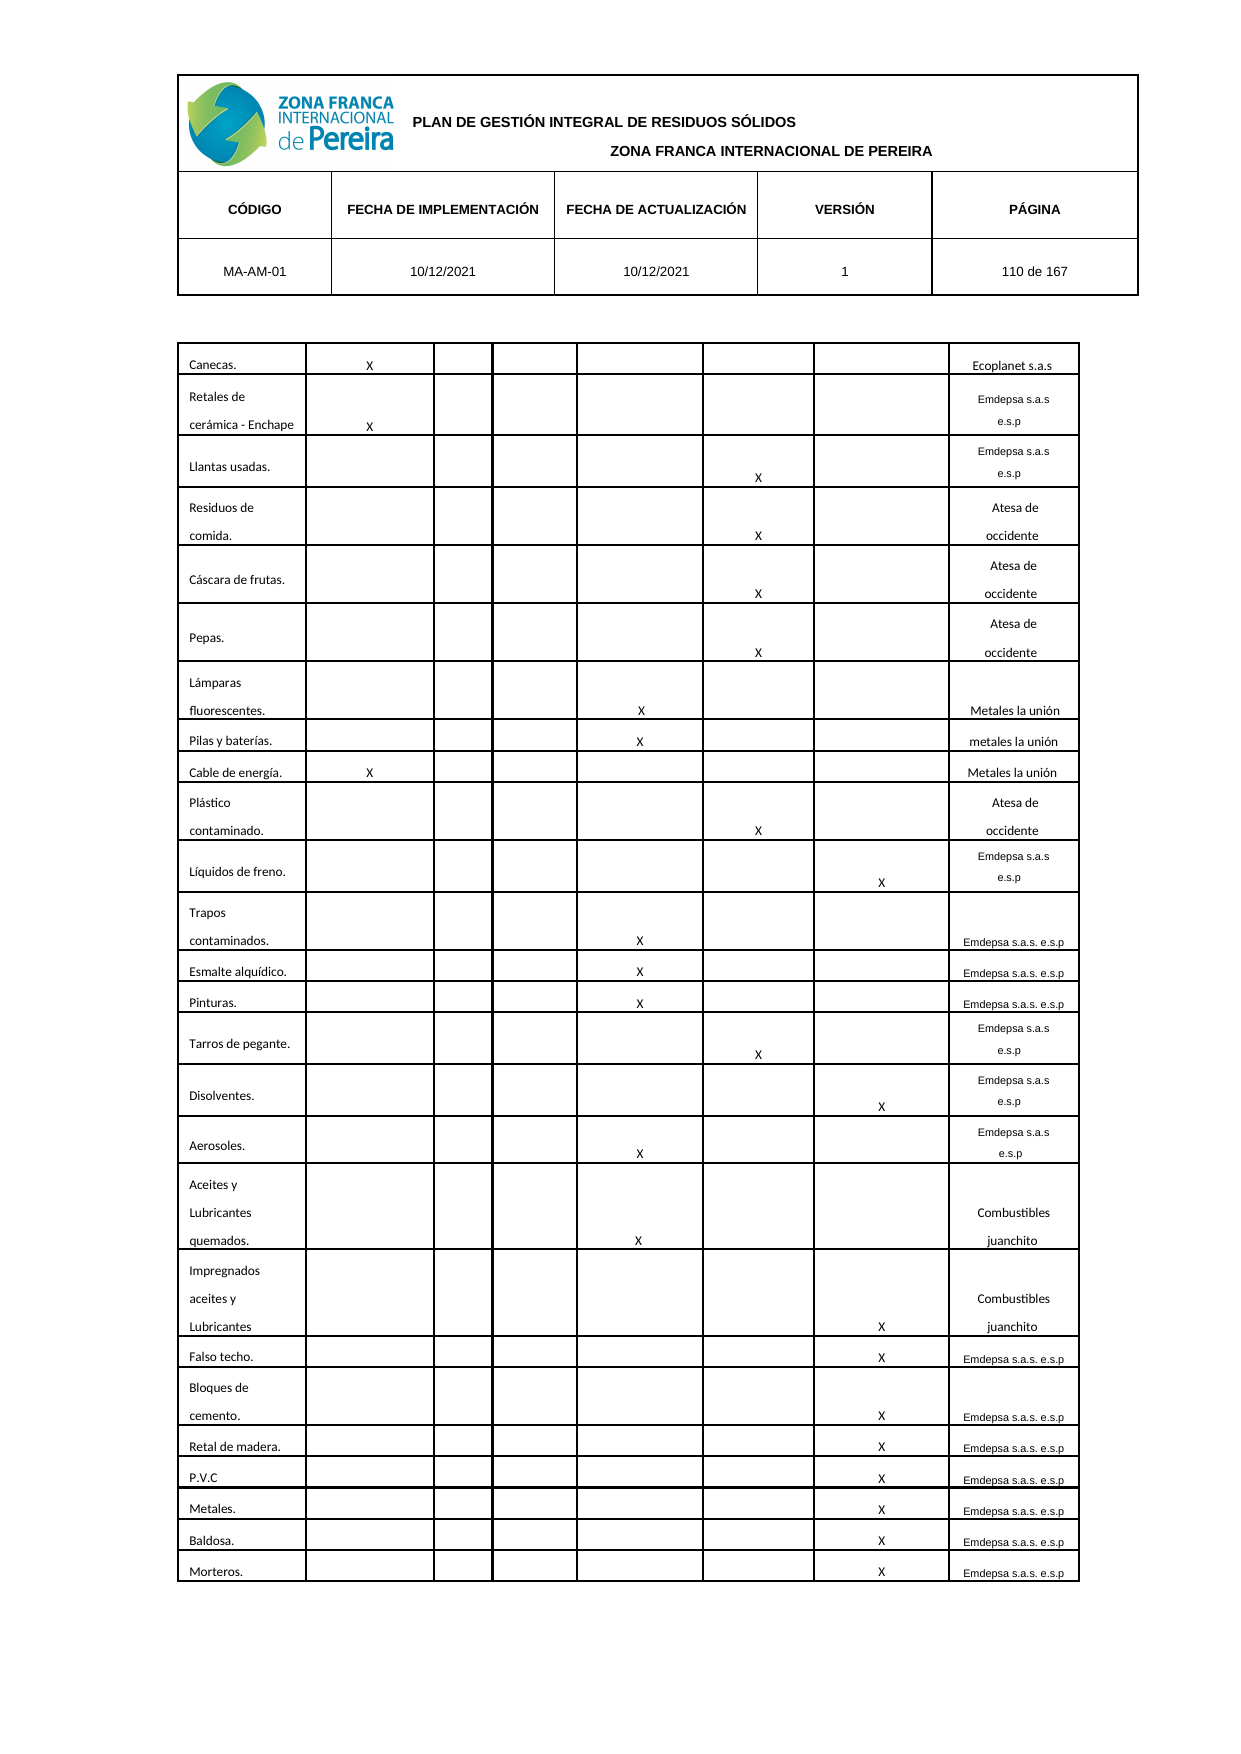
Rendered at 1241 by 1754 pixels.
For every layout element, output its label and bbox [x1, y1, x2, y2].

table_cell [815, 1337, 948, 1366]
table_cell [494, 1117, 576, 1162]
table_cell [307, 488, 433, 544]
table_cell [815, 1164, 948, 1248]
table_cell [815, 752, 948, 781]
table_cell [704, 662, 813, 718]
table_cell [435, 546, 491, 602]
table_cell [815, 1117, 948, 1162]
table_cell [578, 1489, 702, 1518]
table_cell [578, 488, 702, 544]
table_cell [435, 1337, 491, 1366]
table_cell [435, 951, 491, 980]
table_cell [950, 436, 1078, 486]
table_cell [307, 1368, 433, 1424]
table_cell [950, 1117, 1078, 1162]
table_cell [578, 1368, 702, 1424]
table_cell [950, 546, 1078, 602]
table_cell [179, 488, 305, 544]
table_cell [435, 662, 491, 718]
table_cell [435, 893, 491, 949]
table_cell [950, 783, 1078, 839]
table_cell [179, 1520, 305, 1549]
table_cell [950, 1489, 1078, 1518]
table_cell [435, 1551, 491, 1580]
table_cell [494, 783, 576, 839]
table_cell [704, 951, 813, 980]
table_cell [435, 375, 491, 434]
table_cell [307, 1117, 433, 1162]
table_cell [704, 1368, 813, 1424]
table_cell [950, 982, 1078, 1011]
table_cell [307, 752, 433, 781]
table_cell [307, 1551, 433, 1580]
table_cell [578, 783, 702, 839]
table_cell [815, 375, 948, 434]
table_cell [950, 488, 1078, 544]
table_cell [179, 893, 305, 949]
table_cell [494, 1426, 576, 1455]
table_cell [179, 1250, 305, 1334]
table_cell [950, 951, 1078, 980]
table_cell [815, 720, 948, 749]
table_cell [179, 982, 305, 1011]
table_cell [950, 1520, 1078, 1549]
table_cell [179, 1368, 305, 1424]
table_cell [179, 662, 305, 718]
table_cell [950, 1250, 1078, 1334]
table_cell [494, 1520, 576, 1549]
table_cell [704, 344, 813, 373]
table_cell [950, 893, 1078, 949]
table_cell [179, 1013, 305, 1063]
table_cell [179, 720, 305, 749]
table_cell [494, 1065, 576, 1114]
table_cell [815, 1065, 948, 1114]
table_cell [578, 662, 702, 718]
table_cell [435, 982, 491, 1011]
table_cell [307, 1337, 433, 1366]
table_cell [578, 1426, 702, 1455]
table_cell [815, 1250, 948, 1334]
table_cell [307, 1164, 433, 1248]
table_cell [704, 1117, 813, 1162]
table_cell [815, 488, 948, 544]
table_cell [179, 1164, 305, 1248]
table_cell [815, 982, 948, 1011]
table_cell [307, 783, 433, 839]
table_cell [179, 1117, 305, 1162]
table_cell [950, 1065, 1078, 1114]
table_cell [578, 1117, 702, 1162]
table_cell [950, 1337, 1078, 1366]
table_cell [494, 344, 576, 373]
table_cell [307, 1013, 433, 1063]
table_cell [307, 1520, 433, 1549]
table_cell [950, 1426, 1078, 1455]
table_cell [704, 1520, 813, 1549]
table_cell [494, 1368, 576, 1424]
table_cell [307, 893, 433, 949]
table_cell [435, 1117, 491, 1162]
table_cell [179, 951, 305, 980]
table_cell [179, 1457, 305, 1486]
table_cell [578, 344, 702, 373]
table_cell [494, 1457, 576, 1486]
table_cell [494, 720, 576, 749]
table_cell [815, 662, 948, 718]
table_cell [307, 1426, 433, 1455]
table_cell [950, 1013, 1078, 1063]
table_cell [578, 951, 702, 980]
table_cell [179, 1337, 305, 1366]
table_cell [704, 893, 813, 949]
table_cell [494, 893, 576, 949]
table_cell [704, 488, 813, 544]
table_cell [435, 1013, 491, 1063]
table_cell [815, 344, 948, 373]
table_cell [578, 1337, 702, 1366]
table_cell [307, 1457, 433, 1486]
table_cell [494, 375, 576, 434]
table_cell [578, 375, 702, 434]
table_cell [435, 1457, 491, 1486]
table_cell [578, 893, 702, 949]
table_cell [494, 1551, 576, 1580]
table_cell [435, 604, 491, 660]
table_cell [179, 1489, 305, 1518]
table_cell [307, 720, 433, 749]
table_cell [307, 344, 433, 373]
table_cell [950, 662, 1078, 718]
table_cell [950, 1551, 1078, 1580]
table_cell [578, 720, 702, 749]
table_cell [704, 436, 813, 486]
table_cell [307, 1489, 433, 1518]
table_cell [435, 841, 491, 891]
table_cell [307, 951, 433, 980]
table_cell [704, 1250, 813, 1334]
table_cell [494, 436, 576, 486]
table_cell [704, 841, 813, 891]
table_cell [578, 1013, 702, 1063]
picture [187, 77, 394, 171]
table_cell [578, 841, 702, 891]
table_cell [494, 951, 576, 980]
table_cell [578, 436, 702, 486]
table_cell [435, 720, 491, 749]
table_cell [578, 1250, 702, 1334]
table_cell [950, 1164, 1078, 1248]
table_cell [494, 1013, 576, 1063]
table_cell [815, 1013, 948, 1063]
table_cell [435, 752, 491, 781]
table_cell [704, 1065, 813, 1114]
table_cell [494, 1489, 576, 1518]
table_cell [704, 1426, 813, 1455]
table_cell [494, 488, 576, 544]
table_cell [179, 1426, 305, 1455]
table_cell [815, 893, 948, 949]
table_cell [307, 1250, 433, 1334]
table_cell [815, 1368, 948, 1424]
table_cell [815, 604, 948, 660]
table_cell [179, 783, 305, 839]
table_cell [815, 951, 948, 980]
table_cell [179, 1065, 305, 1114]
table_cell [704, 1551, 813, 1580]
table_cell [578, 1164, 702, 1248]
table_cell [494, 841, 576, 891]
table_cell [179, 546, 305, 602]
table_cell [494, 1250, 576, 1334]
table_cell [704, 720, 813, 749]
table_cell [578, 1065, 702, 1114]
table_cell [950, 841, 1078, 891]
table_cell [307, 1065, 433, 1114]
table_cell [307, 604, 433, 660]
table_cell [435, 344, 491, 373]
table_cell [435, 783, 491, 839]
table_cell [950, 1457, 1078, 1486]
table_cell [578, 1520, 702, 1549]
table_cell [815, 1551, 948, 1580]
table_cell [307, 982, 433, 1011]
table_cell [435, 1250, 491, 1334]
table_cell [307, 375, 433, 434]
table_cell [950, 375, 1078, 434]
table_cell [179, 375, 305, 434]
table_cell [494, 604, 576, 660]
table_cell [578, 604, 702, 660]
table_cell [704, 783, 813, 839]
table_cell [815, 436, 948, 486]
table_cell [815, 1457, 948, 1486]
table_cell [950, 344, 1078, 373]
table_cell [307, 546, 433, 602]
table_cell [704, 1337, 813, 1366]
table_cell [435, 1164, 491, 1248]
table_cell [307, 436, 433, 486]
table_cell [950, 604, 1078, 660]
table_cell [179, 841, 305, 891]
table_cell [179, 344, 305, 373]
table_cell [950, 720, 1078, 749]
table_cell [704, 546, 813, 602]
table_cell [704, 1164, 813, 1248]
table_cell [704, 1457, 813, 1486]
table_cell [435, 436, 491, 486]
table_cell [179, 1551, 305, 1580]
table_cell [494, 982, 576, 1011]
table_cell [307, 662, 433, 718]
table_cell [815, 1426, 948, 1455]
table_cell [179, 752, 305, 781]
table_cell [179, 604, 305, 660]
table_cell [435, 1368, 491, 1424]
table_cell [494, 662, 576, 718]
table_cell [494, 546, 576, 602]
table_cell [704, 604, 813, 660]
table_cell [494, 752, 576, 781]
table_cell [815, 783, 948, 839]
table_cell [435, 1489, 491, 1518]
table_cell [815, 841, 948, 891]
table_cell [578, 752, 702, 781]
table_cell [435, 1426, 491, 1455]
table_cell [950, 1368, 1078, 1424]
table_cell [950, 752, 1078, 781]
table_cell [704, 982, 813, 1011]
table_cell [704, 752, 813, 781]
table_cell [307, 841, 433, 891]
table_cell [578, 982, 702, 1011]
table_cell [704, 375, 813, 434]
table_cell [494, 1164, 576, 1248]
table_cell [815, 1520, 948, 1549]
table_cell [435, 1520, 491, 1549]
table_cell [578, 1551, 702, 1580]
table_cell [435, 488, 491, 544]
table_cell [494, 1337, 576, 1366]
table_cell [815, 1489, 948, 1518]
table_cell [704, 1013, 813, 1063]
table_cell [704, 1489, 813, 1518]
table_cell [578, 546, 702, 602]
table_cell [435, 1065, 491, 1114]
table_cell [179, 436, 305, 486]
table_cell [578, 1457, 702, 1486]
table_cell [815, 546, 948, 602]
